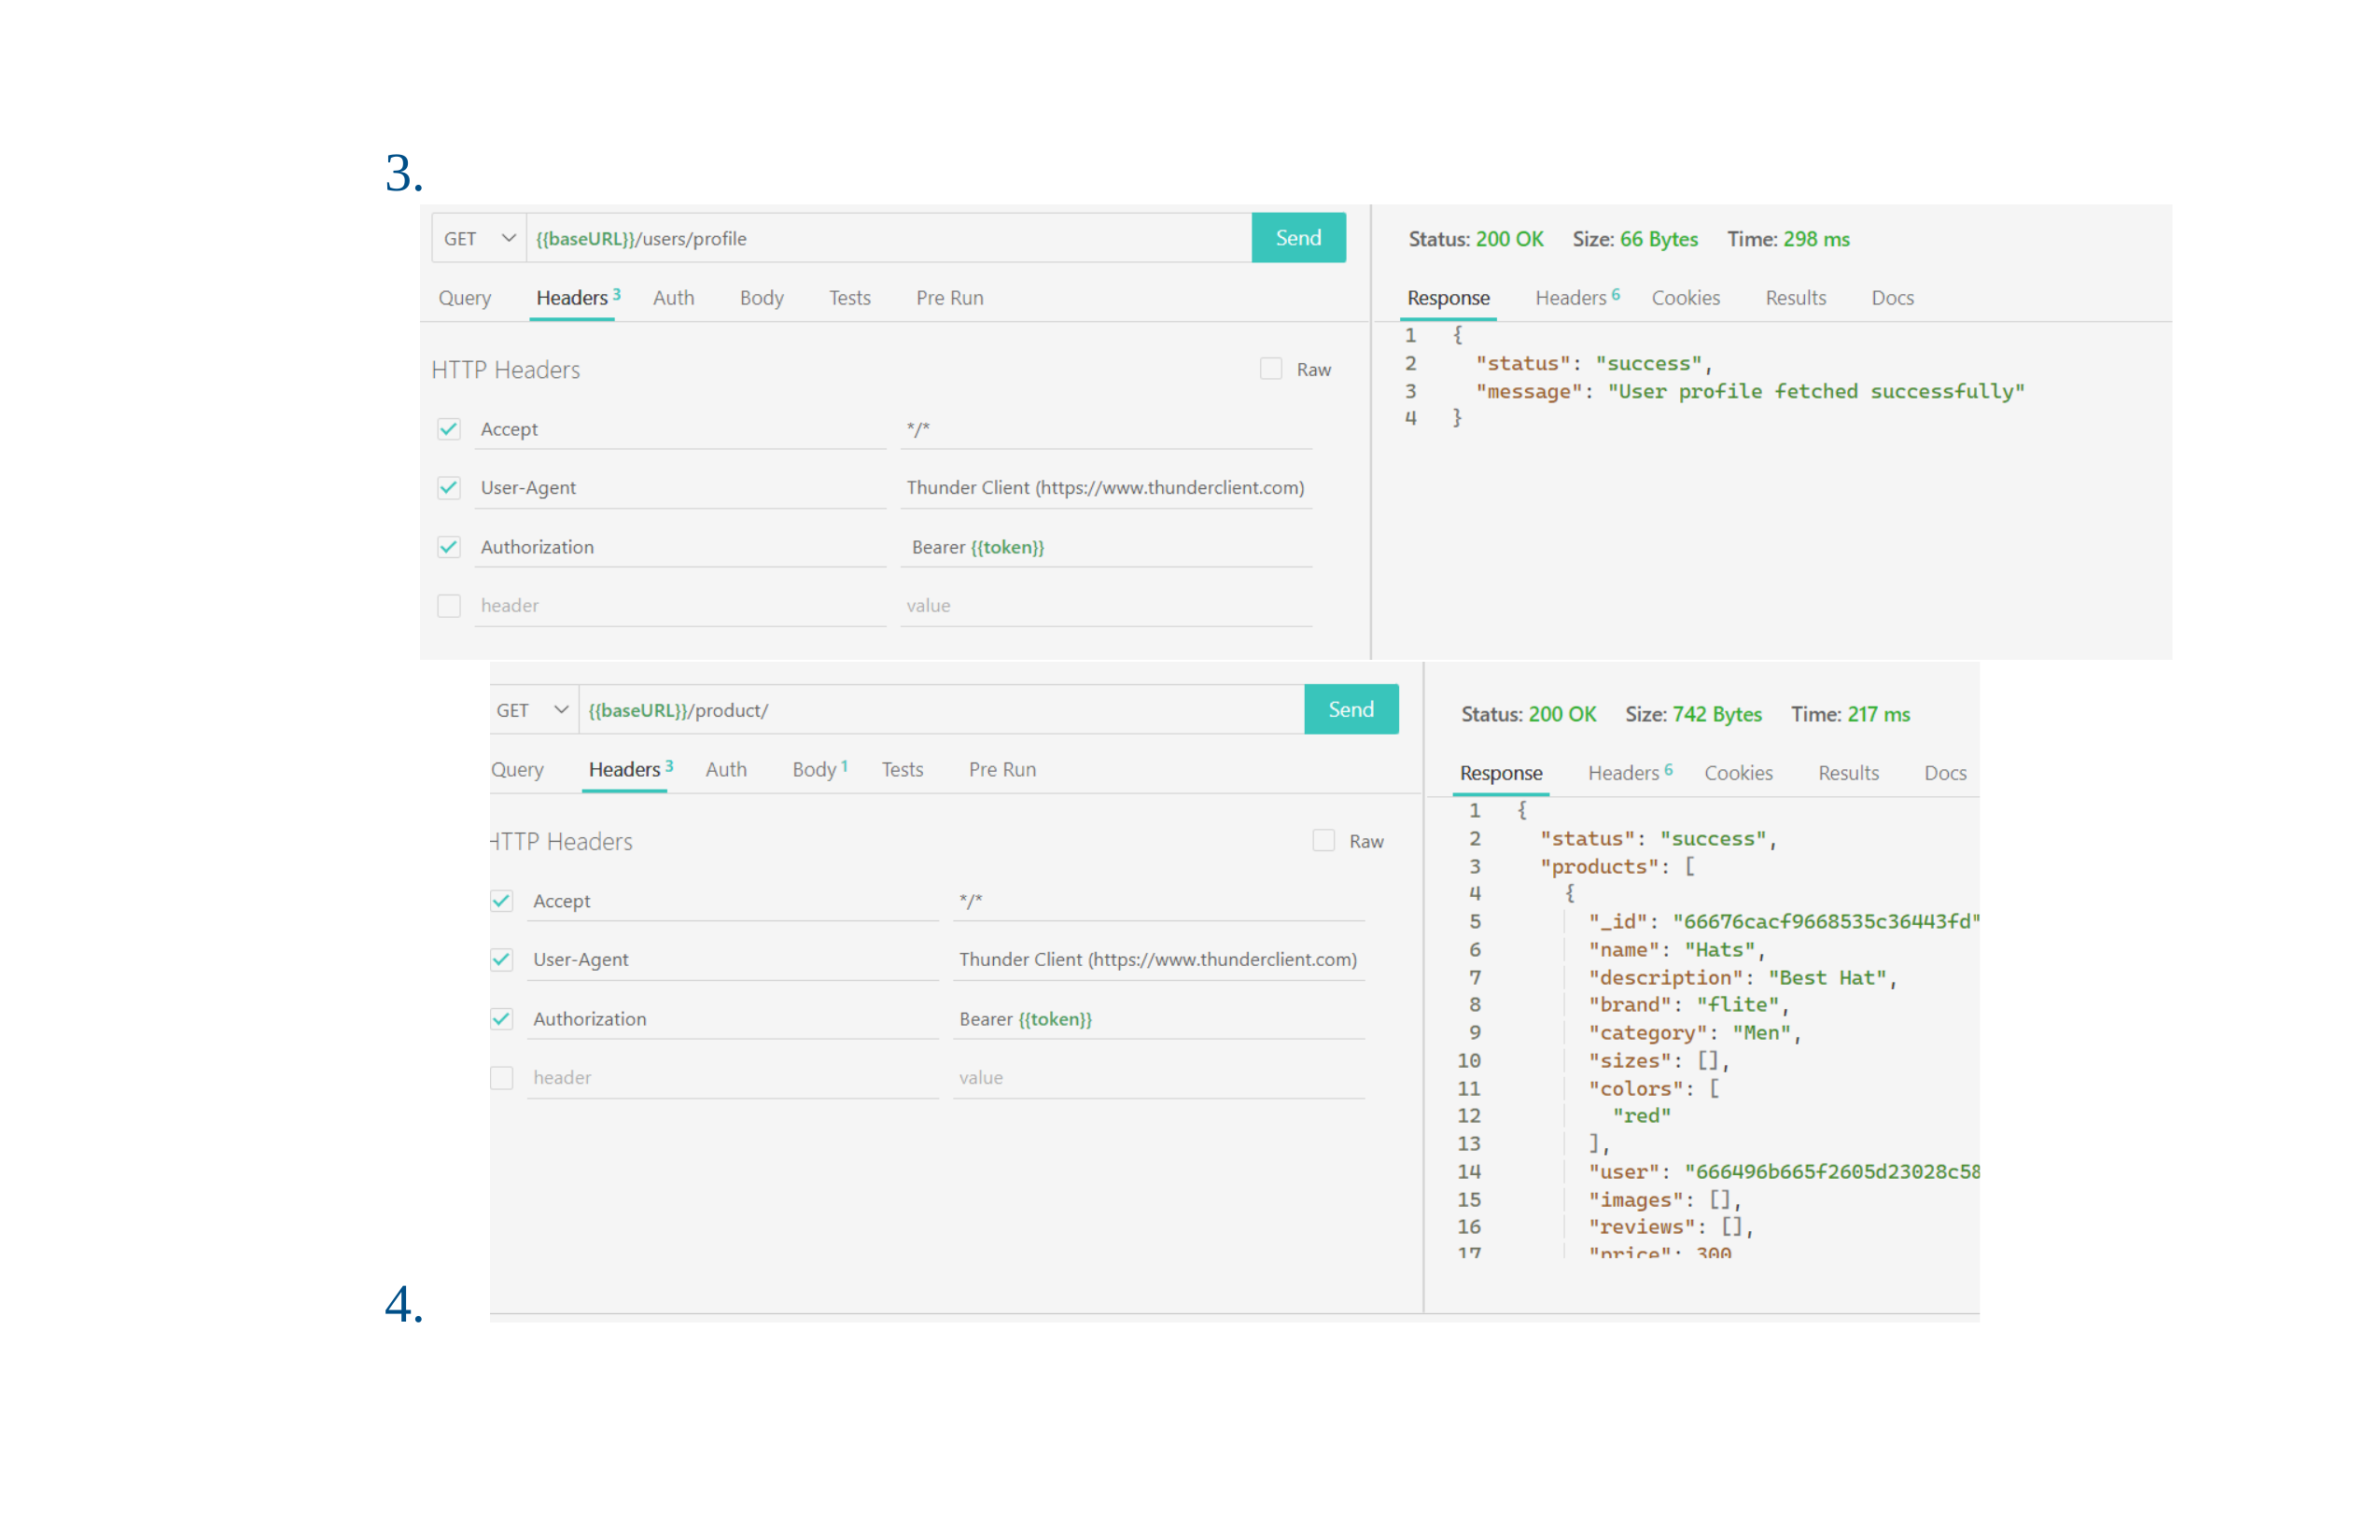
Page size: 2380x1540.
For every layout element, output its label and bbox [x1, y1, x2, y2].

picture [420, 204, 2173, 660]
picture [490, 662, 1981, 1323]
